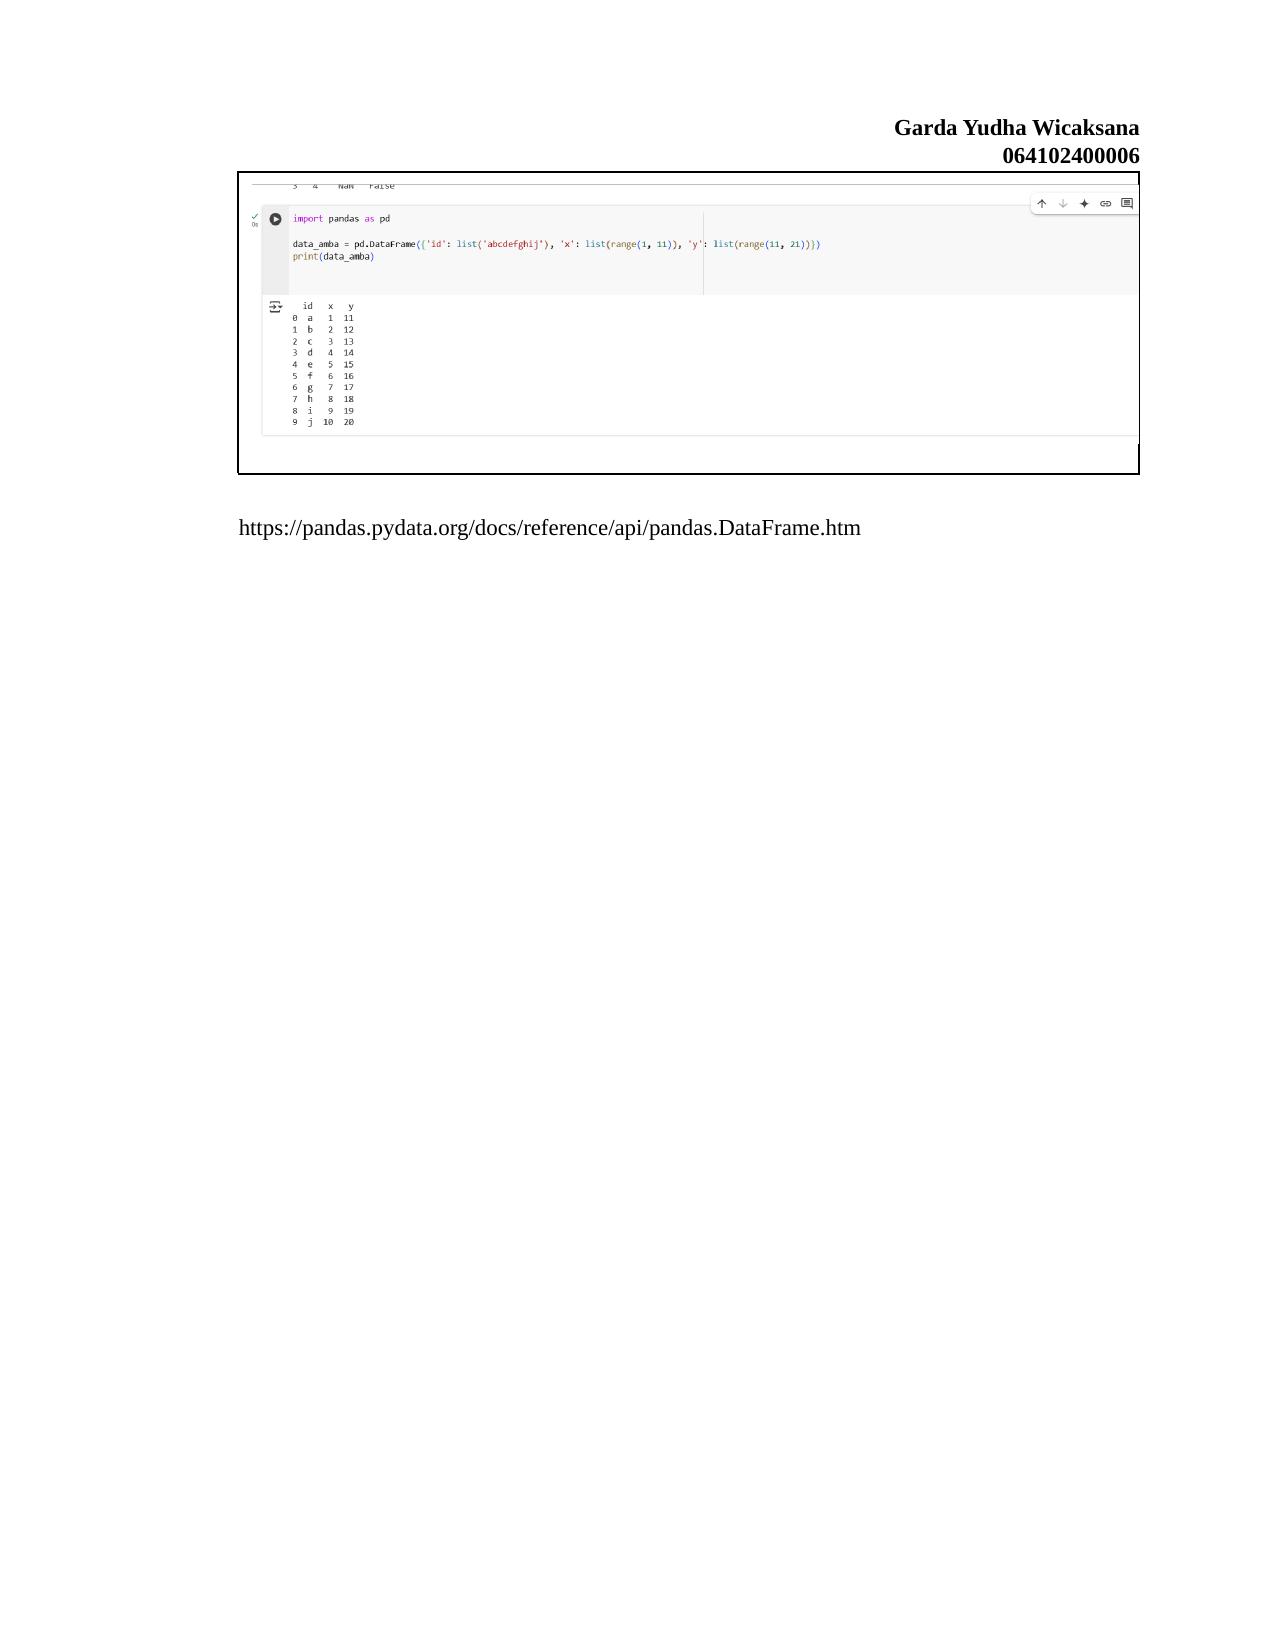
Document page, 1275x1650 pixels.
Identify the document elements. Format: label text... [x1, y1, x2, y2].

picture [251, 184, 1139, 444]
text https://pandas.pydata.org/docs/reference/api/pandas.DataFrame.htm [135, 514, 1154, 541]
